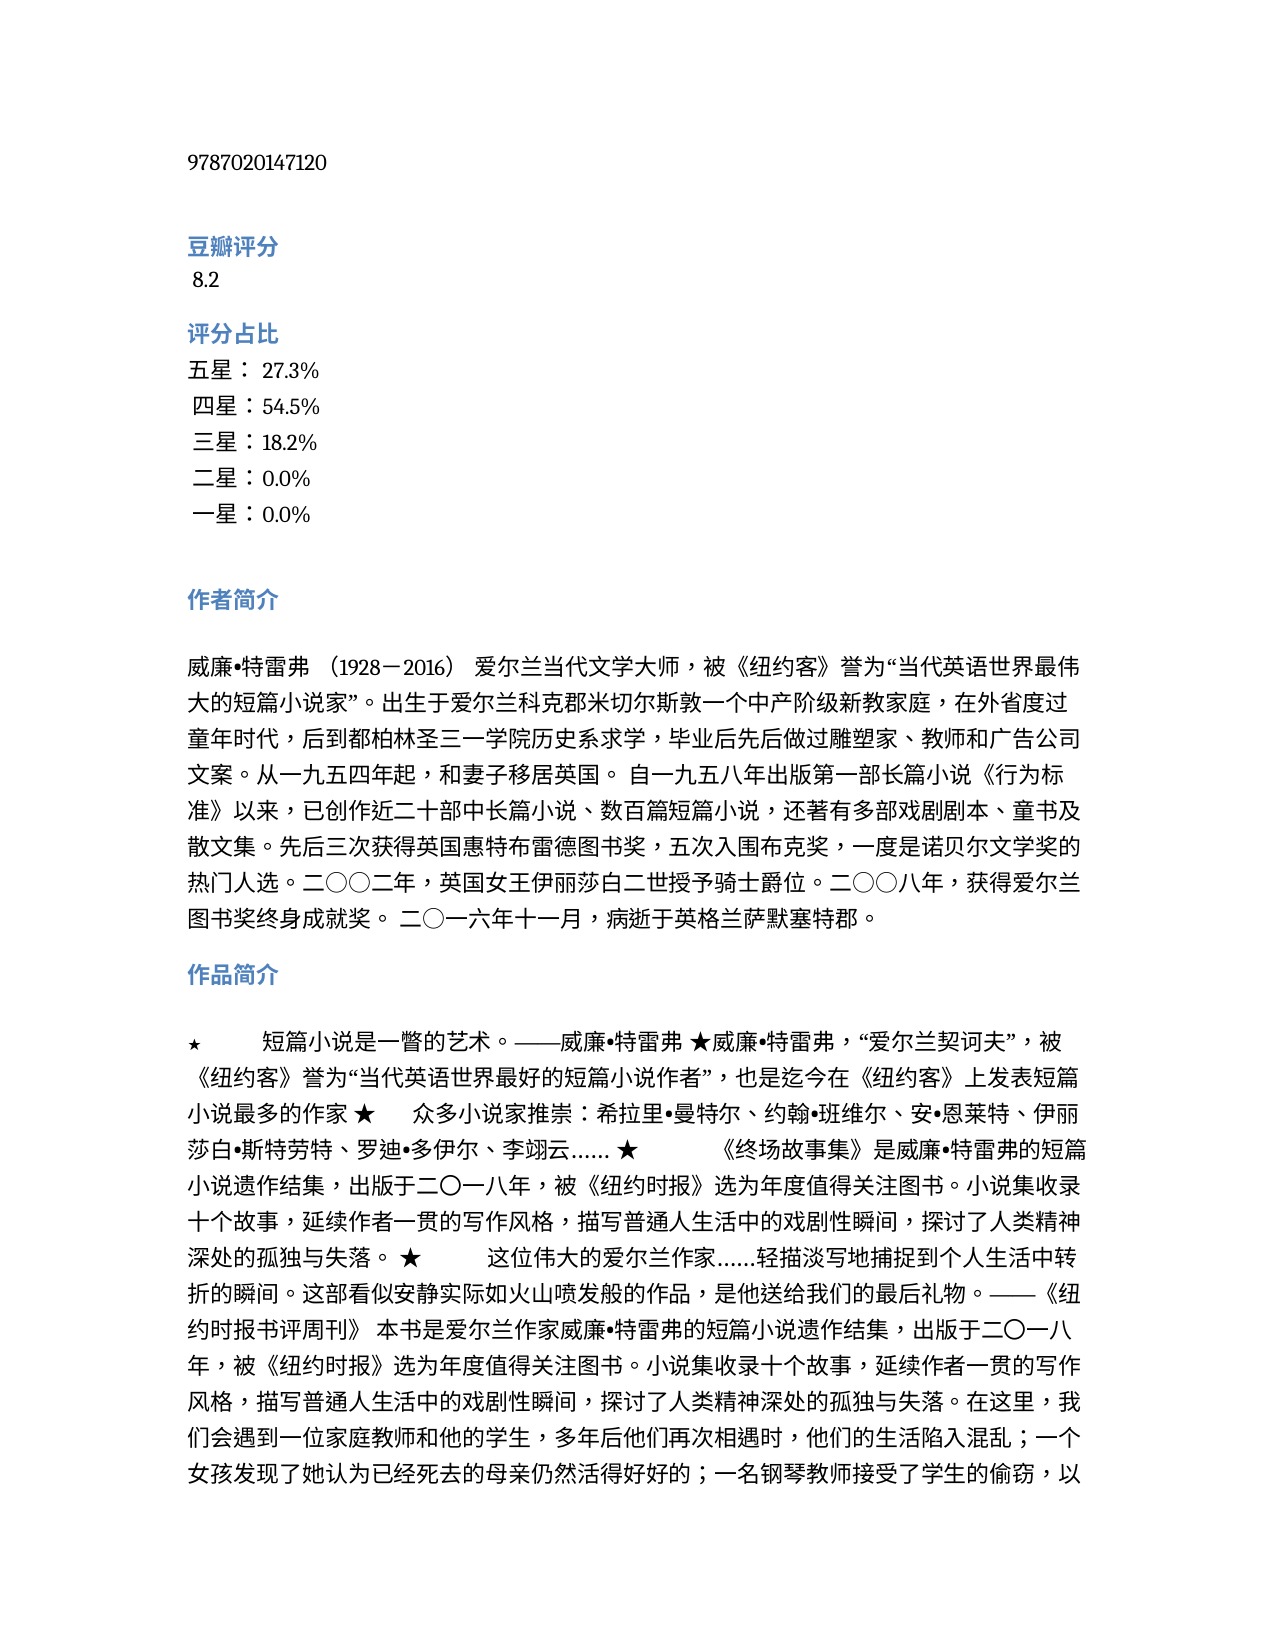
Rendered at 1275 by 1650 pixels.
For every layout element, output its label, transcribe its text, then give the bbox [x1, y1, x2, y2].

text 威廉•特雷弗 （1928－2016） 爱尔兰当代文学大师，被《纽约客》誉为“当代英语世界最伟大的短篇小说家”。出生于爱尔兰科克郡米切尔斯敦一个中产阶级新教家庭，在外省度过童年时代，后到都柏林圣三一学院历史系求学，毕业后先后做过雕塑家、教师和广告公司文案。从一九五四年起，和妻子移居英国。 自一九五八年出版第一部长篇小说《行为标准》以来，已创作近二十部中长篇小说、数百篇短篇小说，还著有多部戏剧剧本、童书及散文集。先后三次获得英国惠特布雷德图书奖，五次入围布克奖，一度是诺贝尔文学奖的热门人选。二○○二年，英国女王伊丽莎白二世授予骑士爵位。二○○八年，获得爱尔兰图书奖终身成就奖。 二○一六年十一月，病逝于英格兰萨默塞特郡。 [187, 620, 1087, 934]
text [187, 995, 1087, 1489]
subtitle 评分占比 [187, 318, 1087, 349]
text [187, 150, 1087, 207]
text 五星： 27.3% 四星： 54.5% 三星： 18.2% 二星： 0.0% 一星： 0.0% [187, 354, 1087, 559]
subtitle 作品简介 [187, 959, 1087, 991]
subtitle 作者简介 [187, 584, 1087, 615]
text 8.2 [187, 267, 1087, 293]
subtitle 豆瓣评分 [187, 231, 1087, 262]
